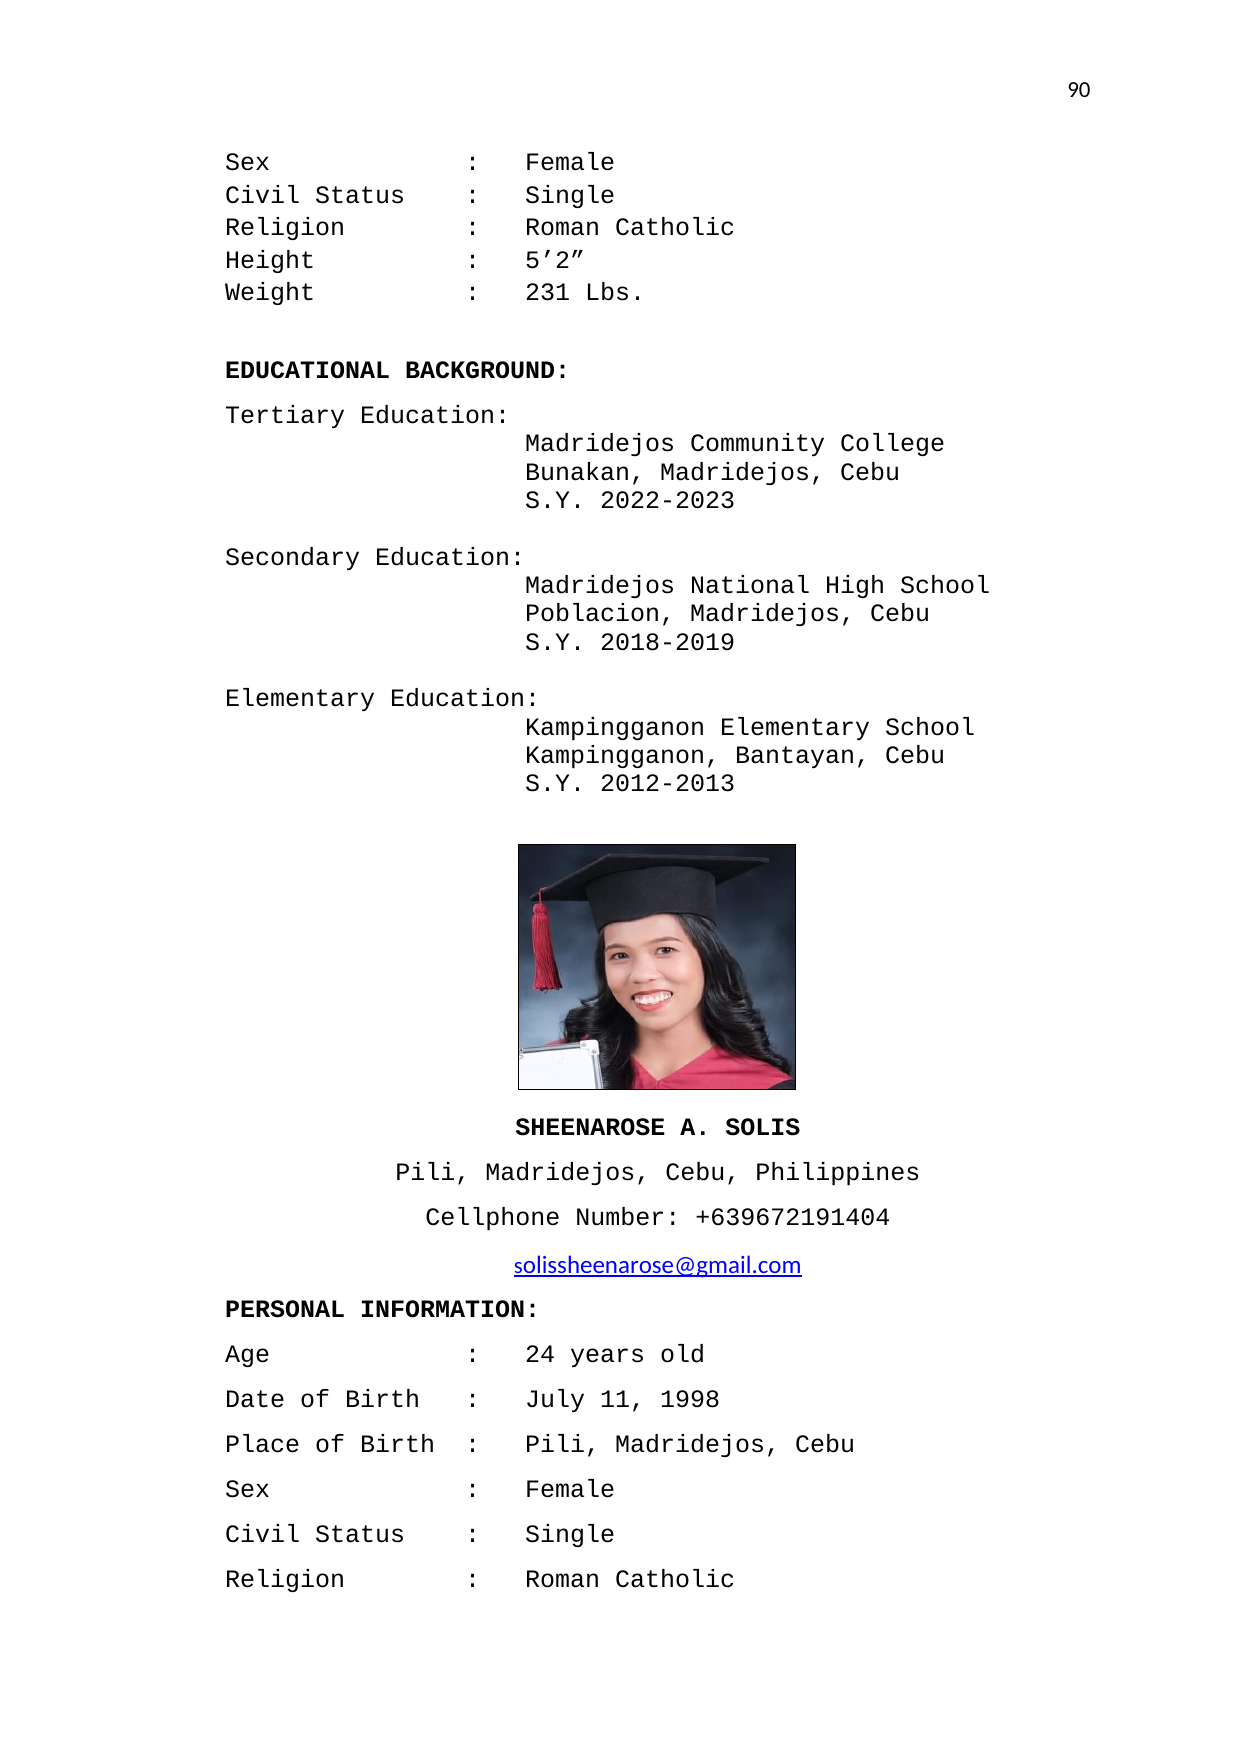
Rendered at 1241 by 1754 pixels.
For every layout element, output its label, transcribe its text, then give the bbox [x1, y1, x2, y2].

text Civil Status : Single [225, 1521, 1090, 1550]
text Date of Birth : July 11, 1998 [225, 1386, 1090, 1415]
text Cellphone Number: +639672191404 [225, 1204, 1090, 1232]
text Height : 5’2” [225, 247, 1090, 276]
text solissheenarose@gmail.com [225, 1249, 1090, 1280]
text Madridejos Community College [525, 431, 1090, 459]
text Religion : Roman Catholic [225, 1566, 1090, 1595]
text S.Y. 2022-2023 [525, 487, 1090, 516]
picture [519, 845, 795, 1089]
text Sex : Female [225, 150, 1090, 178]
text Elementary Education: [225, 686, 1090, 714]
text SHEENAROSE A. SOLIS [225, 1114, 1090, 1142]
text Madridejos National High School [525, 572, 1090, 601]
text Poblacion, Madridejos, Cebu [525, 601, 1090, 629]
text Place of Birth : Pili, Madridejos, Cebu [225, 1431, 1090, 1460]
text Civil Status : Single [225, 182, 1090, 211]
text Tertiary Education: [225, 402, 1090, 431]
text Secondary Education: [225, 544, 1090, 572]
text Weight : 231 Lbs. [225, 280, 1090, 308]
text Bunakan, Madridejos, Cebu [525, 459, 1090, 487]
text Age : 24 years old [225, 1341, 1090, 1370]
text S.Y. 2012-2013 [525, 771, 1090, 799]
text Religion : Roman Catholic [225, 215, 1090, 243]
text Kampingganon, Bantayan, Cebu [525, 742, 1090, 771]
text S.Y. 2018-2019 [525, 629, 1090, 657]
text Kampingganon Elementary School [525, 714, 1090, 742]
text EDUCATIONAL BACKGROUND: [225, 357, 1090, 386]
text Pili, Madridejos, Cebu, Philippines [225, 1159, 1090, 1187]
text Sex : Female [225, 1476, 1090, 1505]
text PERSONAL INFORMATION: [225, 1296, 1090, 1325]
